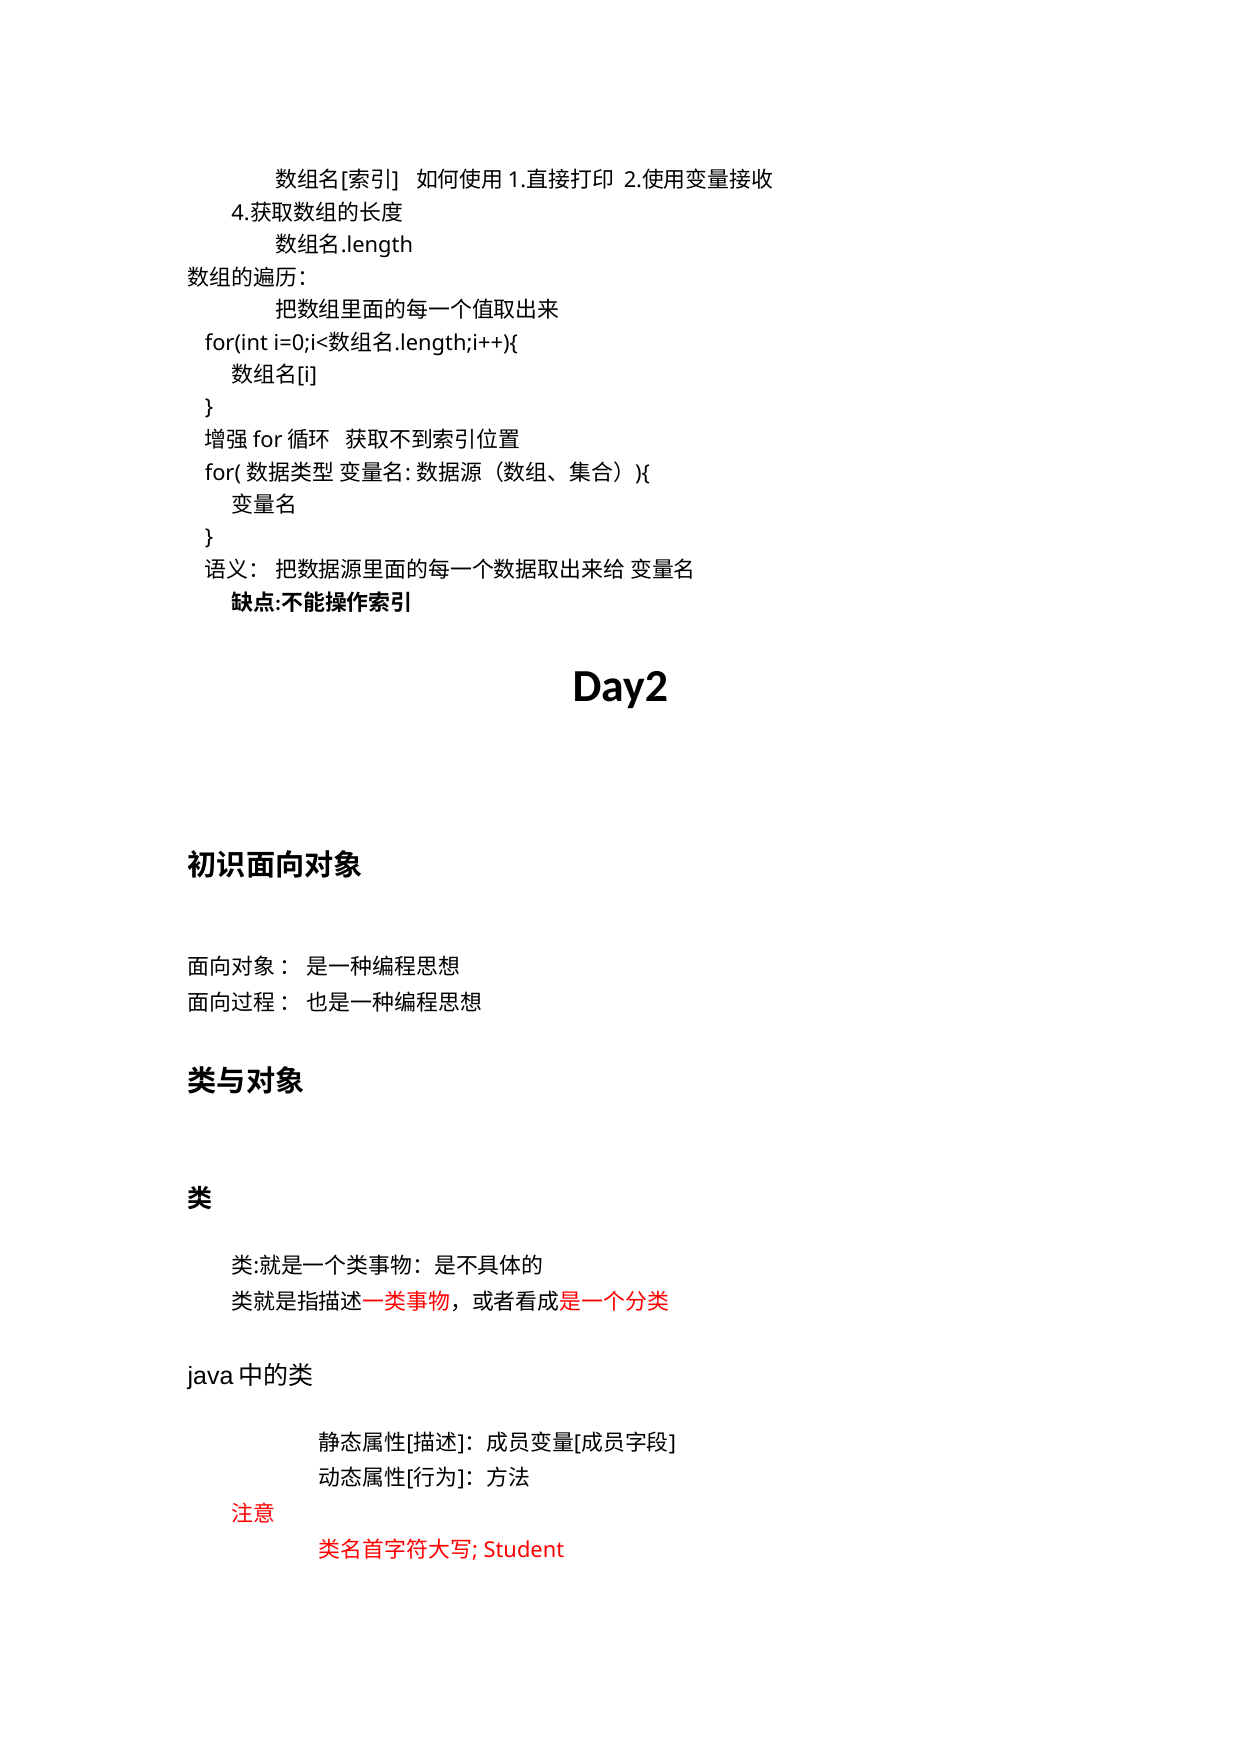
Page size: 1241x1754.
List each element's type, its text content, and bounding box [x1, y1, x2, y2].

list 类名首字符大写; Student [275, 1532, 1053, 1564]
list 4.获取数组的长度 [187, 194, 1053, 227]
text 静态属性[描述]：成员变量[成员字段] [275, 1424, 1053, 1457]
list 数组名[i] [187, 357, 1053, 389]
list for( 数据类型 变量名: 数据源（数组、集合）){ [187, 454, 1053, 487]
list } [187, 389, 1053, 422]
list 数组名[索引] 如何使用1.直接打印 2.使用变量接收 [187, 162, 1053, 194]
list 变量名 [187, 487, 1053, 519]
text 缺点:不能操作索引 [187, 584, 1053, 617]
list 增强for循环 获取不到索引位置 [187, 422, 1053, 454]
list 语义： 把数据源里面的每一个数据取出来给 变量名 [187, 552, 1053, 584]
subtitle 类与对象 [187, 1046, 1053, 1111]
subtitle java中的类 [187, 1341, 1053, 1406]
subtitle Day2 [187, 652, 1053, 717]
list 面向对象 ： 是一种编程思想 [187, 948, 1053, 981]
text 类:就是一个类事物：是不具体的 [187, 1248, 1053, 1280]
list 把数组里面的每一个值取出来 [187, 292, 1053, 324]
text 动态属性[行为]：方法 [275, 1460, 1053, 1492]
subtitle 初识面向对象 [187, 830, 1053, 895]
subtitle 类 [187, 1164, 1053, 1229]
text 注意 [187, 1496, 1053, 1528]
list 面向过程 ： 也是一种编程思想 [187, 984, 1053, 1017]
text 类就是指描述一类事物，或者看成是一个分类 [187, 1283, 1053, 1316]
list 数组名.length [187, 227, 1053, 259]
list 数组的遍历： [187, 259, 1053, 292]
list for(int i=0;i<数组名.length;i++){ [187, 324, 1053, 357]
list } [187, 519, 1053, 552]
